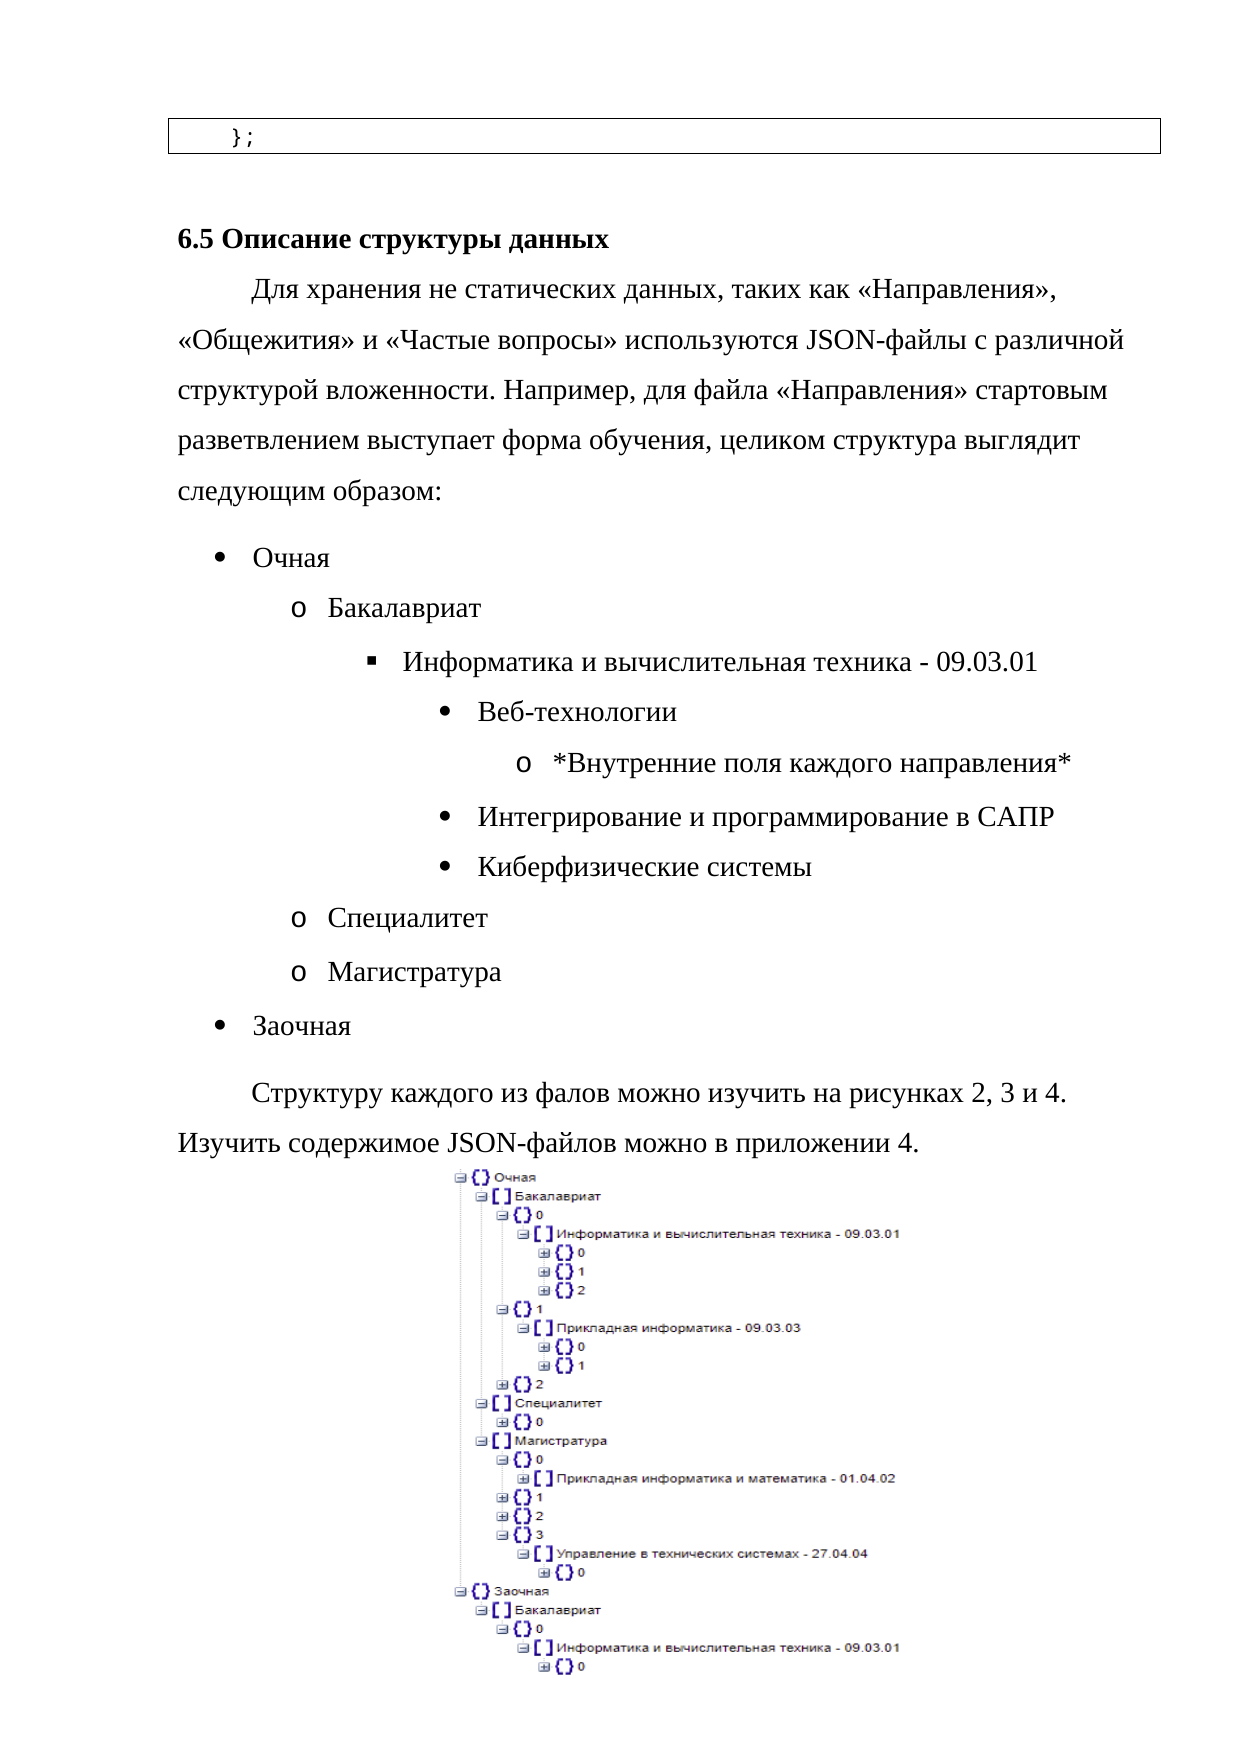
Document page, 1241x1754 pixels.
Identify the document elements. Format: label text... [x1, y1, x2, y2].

list Очная [215, 540, 1152, 573]
list Веб-технологии [440, 694, 1152, 728]
subtitle 6.5 Описание структуры данных [177, 221, 1152, 255]
list Заочная [215, 1008, 1152, 1042]
text Для хранения не статических данных, таких как «Направления», «Общежития» и «Частые вопросы» используются JSON-файлы с различной структурой вложенности. Например, для файла «Направления» стартовым разветвлением выступает форма обучения, целиком структура выглядит следующим образом: [177, 271, 1152, 506]
list Магистратура [290, 954, 1152, 990]
text }; [169, 119, 1160, 153]
list Бакалавриат [290, 590, 1152, 626]
list Интегрирование и программирование в САПР [440, 799, 1152, 833]
list Специалитет [290, 900, 1152, 936]
picture [430, 1168, 913, 1679]
list *Внутренние поля каждого направления* [515, 745, 1152, 781]
text Структуру каждого из фалов можно изучить на рисунках 2, 3 и 4. Изучить содержимое JSON-файлов можно в приложении 4. [177, 1075, 1152, 1159]
list Киберфизические системы [440, 849, 1152, 883]
list Информатика и вычислительная техника - 09.03.01 [365, 644, 1152, 678]
